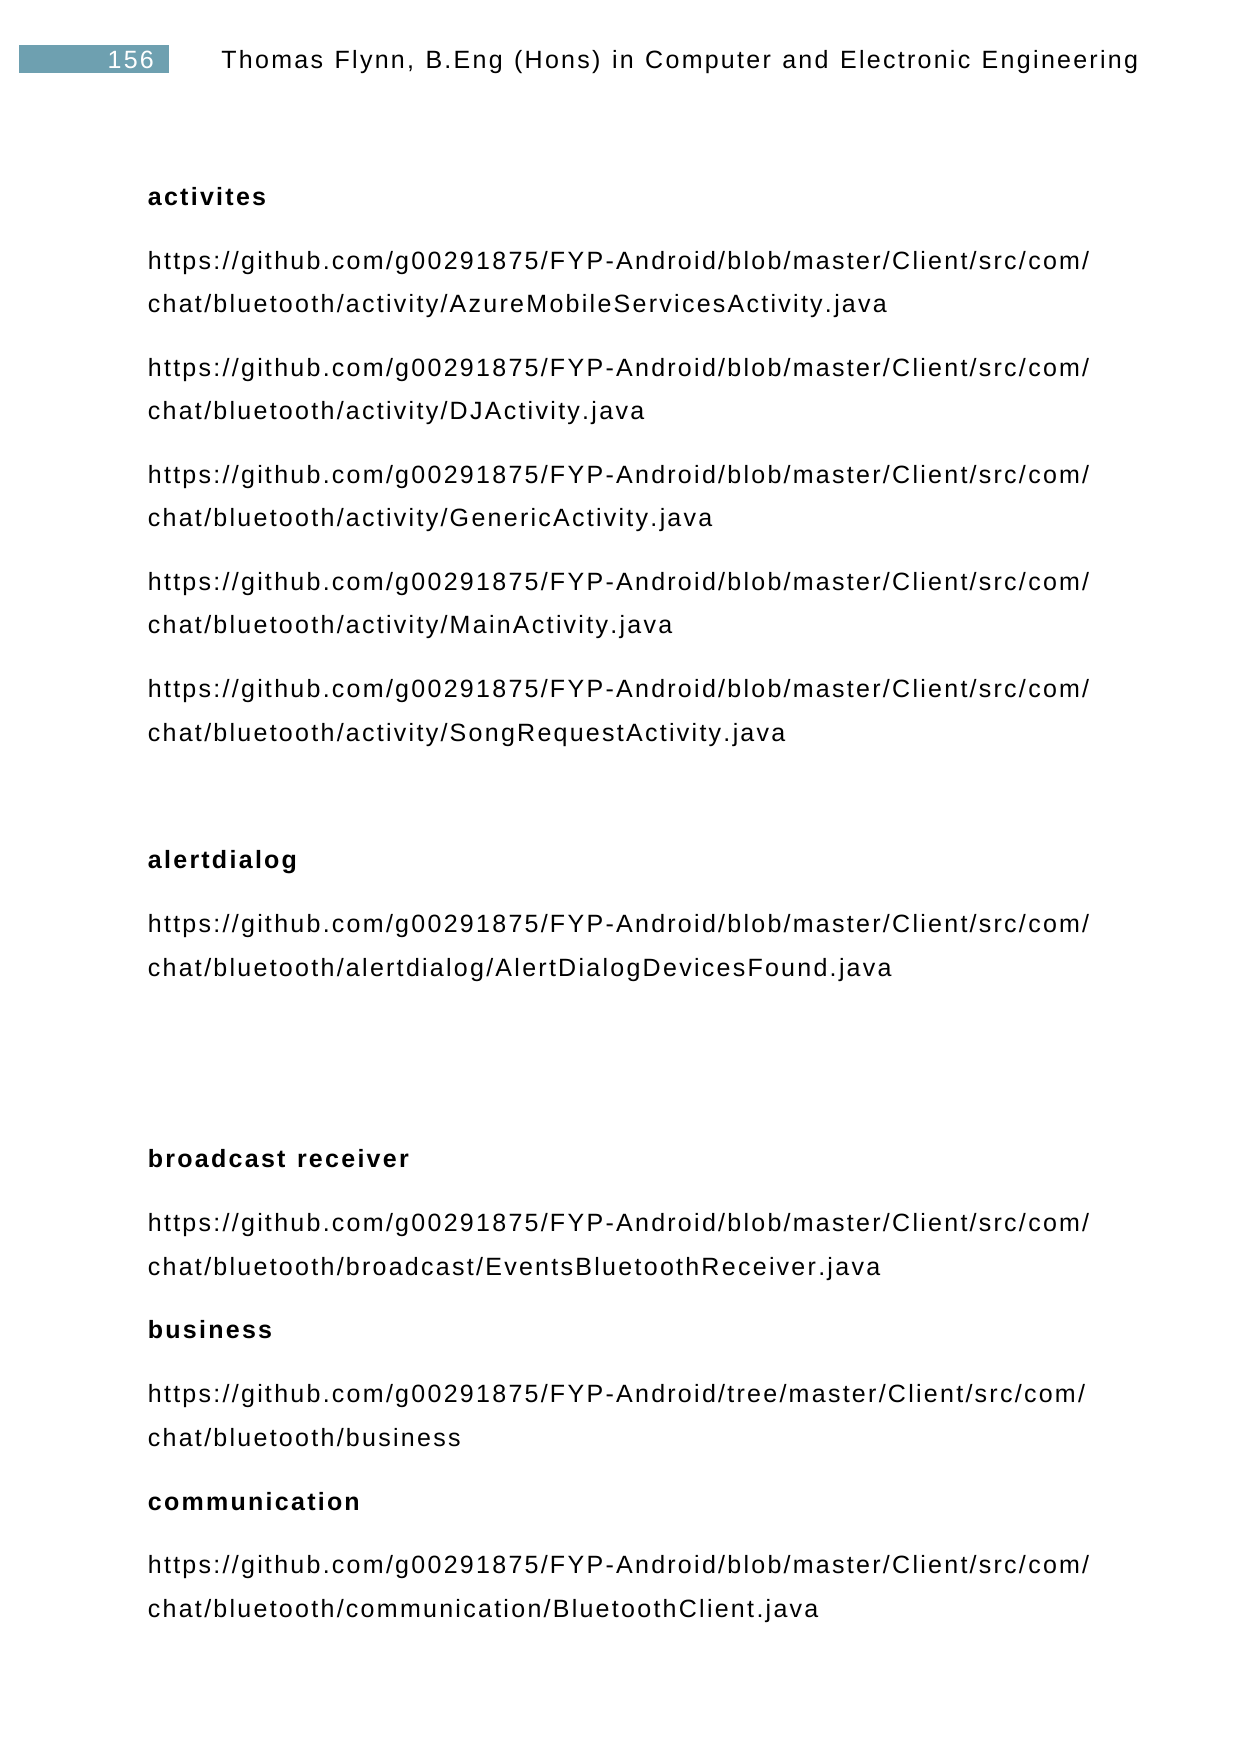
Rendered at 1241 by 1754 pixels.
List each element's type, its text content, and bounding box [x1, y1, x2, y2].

text https://github.com/g00291875/FYP-Android/blob/master/Client/src/com/chat/bluetooth/activity/AzureMobileServicesActivity.java [148, 246, 1122, 318]
text https://github.com/g00291875/FYP-Android/blob/master/Client/src/com/chat/bluetooth/communication/BluetoothClient.java [148, 1550, 1122, 1622]
text https://github.com/g00291875/FYP-Android/blob/master/Client/src/com/chat/bluetooth/alertdialog/AlertDialogDevicesFound.java [148, 909, 1122, 981]
text activites [148, 182, 1122, 211]
text https://github.com/g00291875/FYP-Android/blob/master/Client/src/com/chat/bluetooth/broadcast/EventsBluetoothReceiver.java [148, 1208, 1122, 1280]
text broadcast receiver [148, 1144, 1122, 1173]
text https://github.com/g00291875/FYP-Android/blob/master/Client/src/com/chat/bluetooth/activity/GenericActivity.java [148, 460, 1122, 532]
text https://github.com/g00291875/FYP-Android/blob/master/Client/src/com/chat/bluetooth/activity/DJActivity.java [148, 353, 1122, 425]
text https://github.com/g00291875/FYP-Android/blob/master/Client/src/com/chat/bluetooth/activity/SongRequestActivity.java [148, 674, 1122, 746]
text https://github.com/g00291875/FYP-Android/blob/master/Client/src/com/chat/bluetooth/activity/MainActivity.java [148, 567, 1122, 639]
text alertdialog [148, 845, 1122, 874]
text https://github.com/g00291875/FYP-Android/tree/master/Client/src/com/chat/bluetooth/business [148, 1379, 1122, 1451]
text communication [148, 1486, 1122, 1515]
text business [148, 1315, 1122, 1344]
